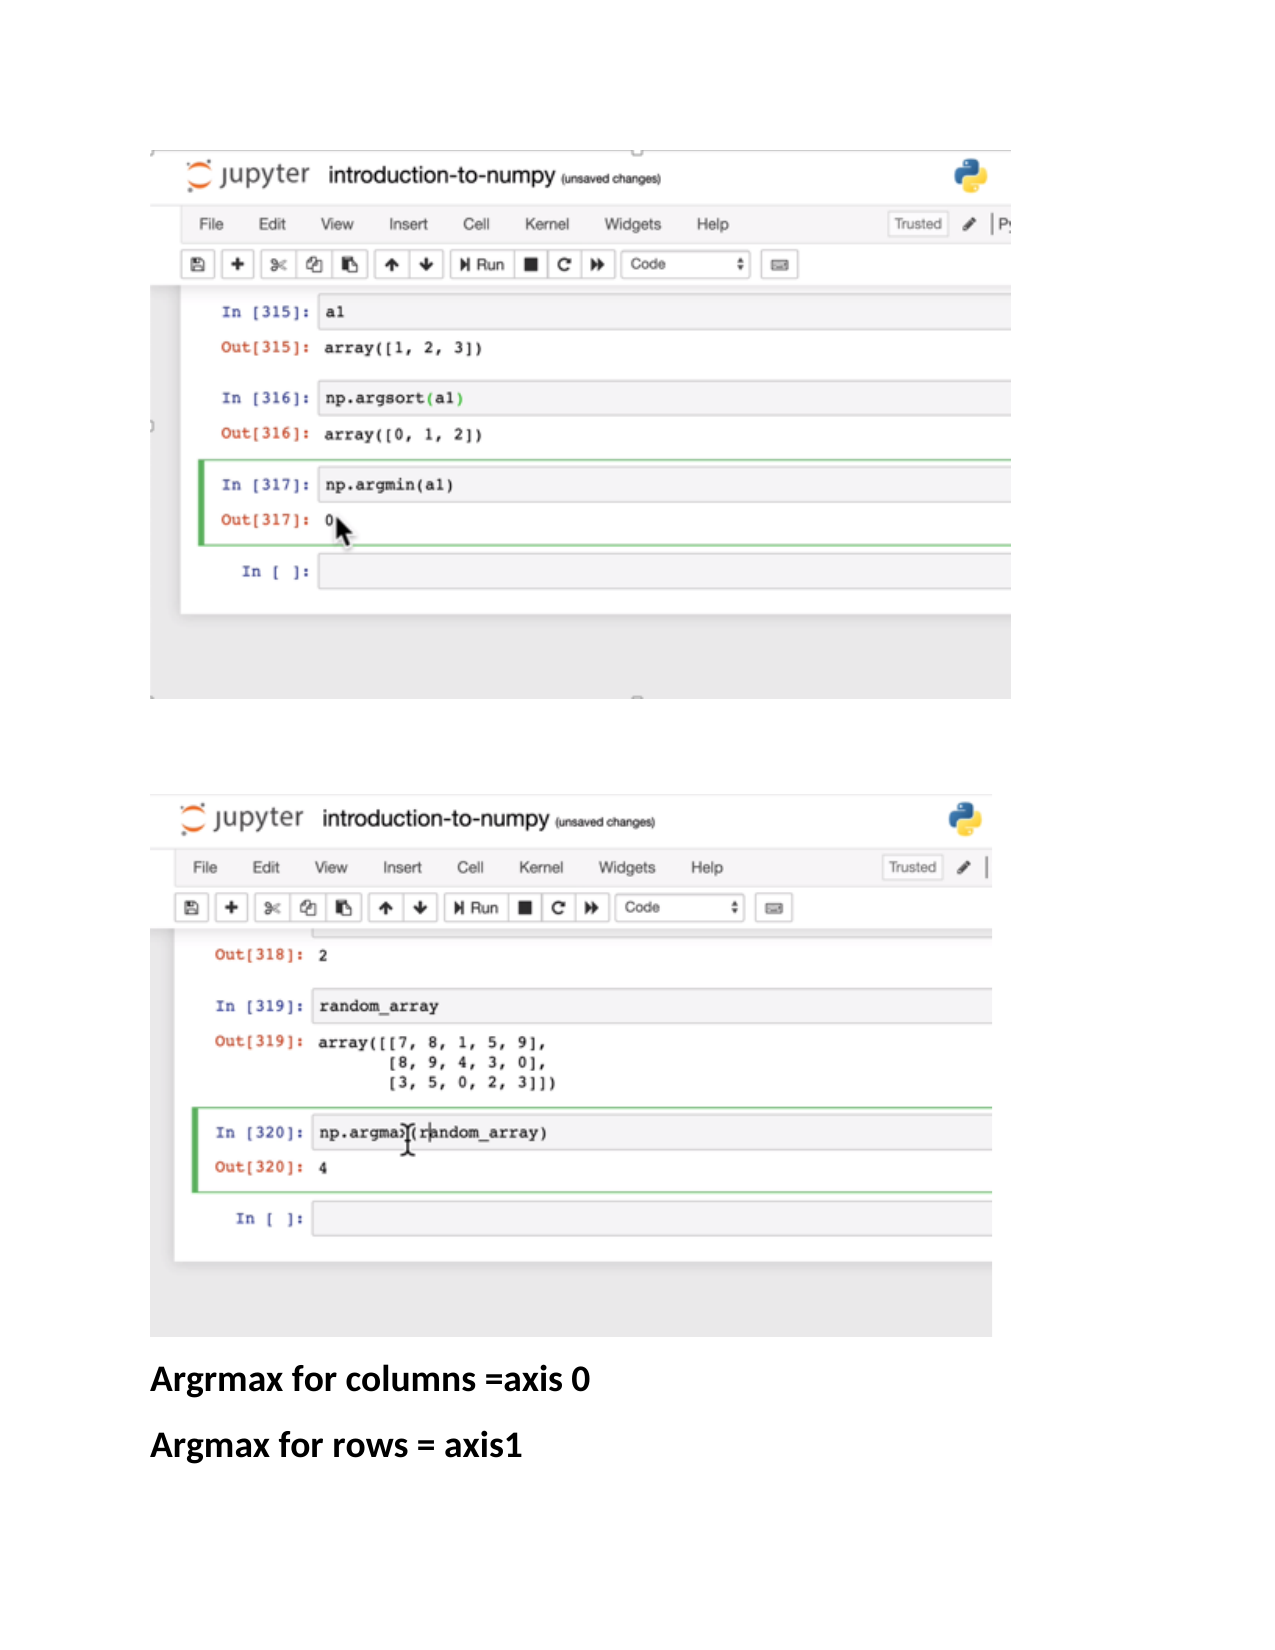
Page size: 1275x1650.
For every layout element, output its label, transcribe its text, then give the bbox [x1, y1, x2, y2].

picture [150, 794, 993, 1337]
text Argmax for rows = axis1 [150, 1421, 1125, 1467]
picture [150, 150, 1011, 699]
text Argrmax for columns =axis 0 [150, 1355, 1125, 1401]
